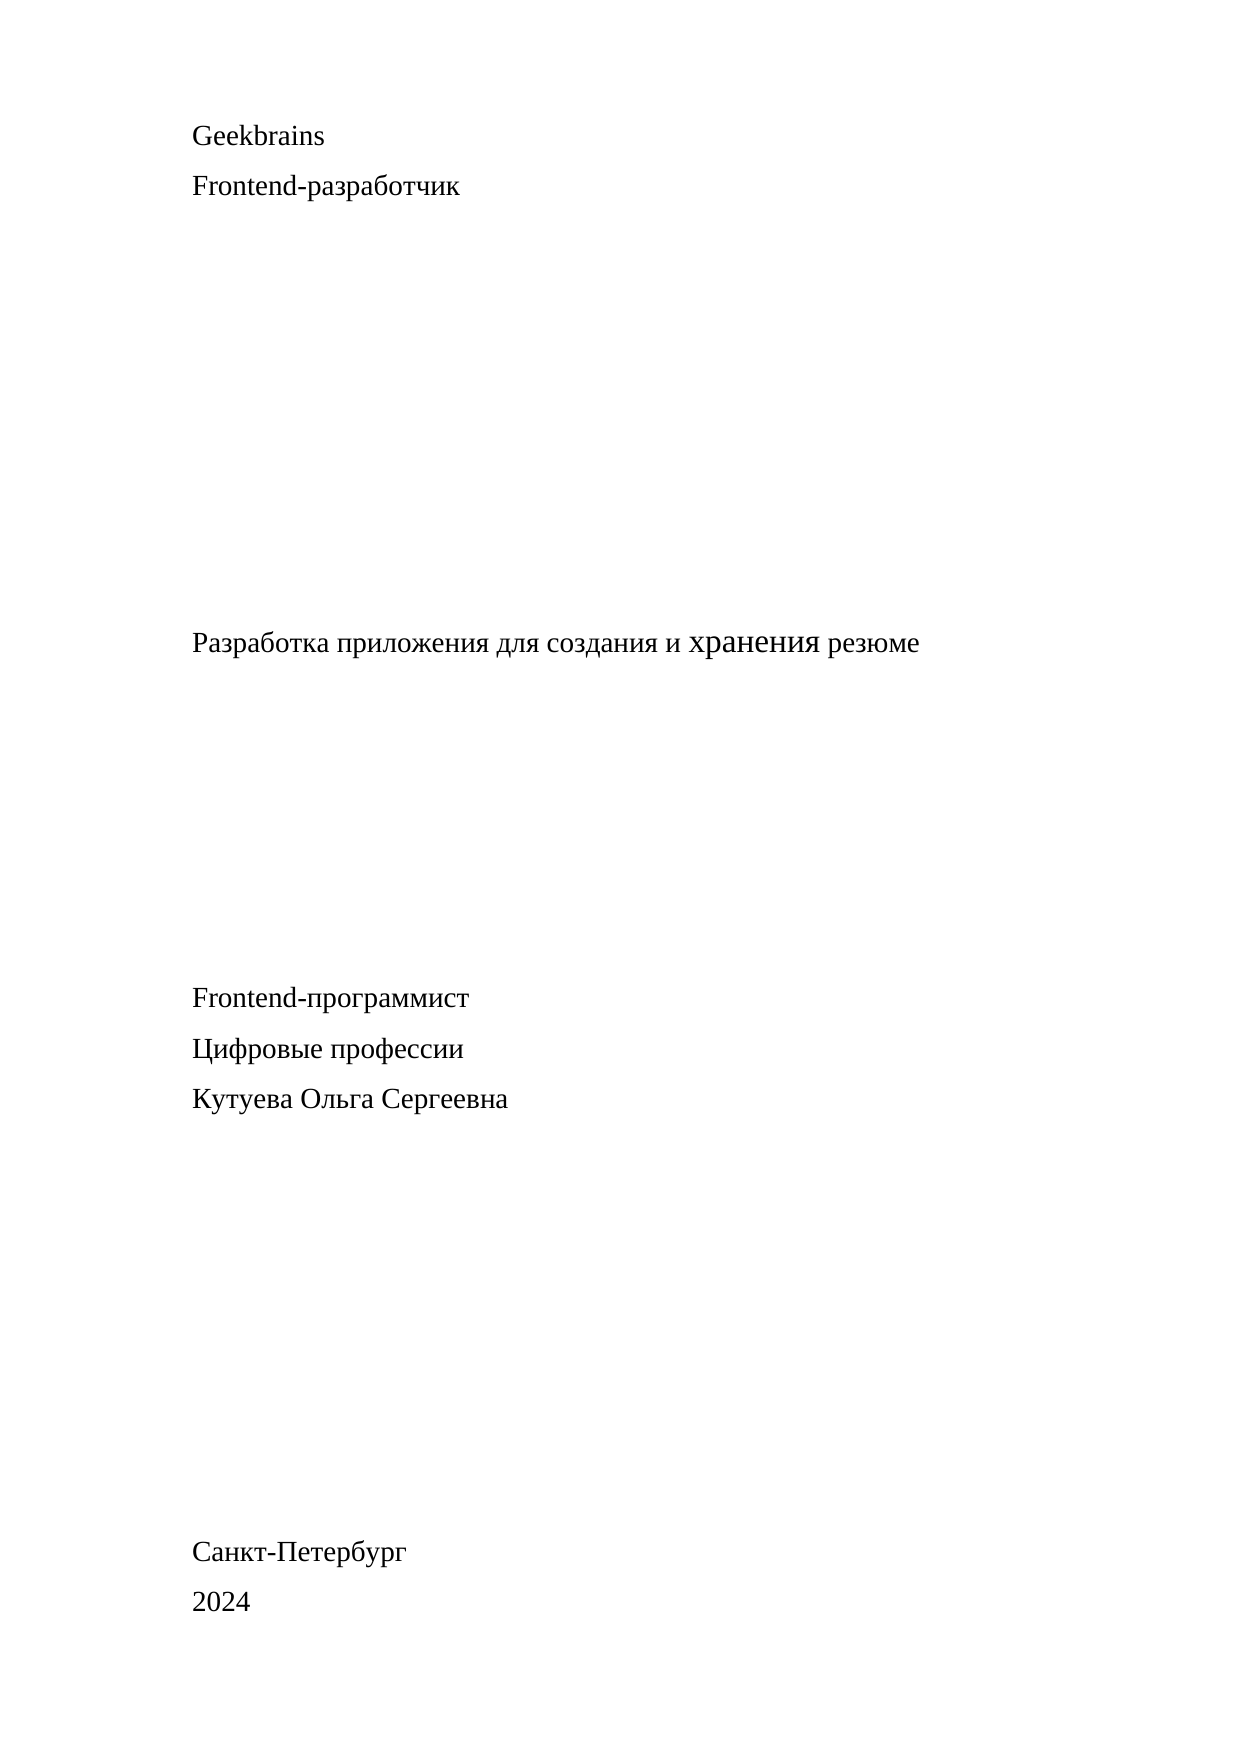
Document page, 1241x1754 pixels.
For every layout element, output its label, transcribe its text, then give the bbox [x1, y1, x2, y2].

text Кутуева Ольга Сергеевна [118, 1081, 1122, 1115]
text Frontend-разработчик [118, 168, 1122, 202]
text Разработка приложения для создания и хранения резюме [118, 621, 1122, 659]
text Frontend-программист [118, 981, 1122, 1014]
text Geekbrains [118, 118, 1122, 152]
text Санкт-Петербург [118, 1534, 1122, 1567]
text Цифровые профессии [118, 1031, 1122, 1064]
text 2024 [118, 1584, 1122, 1618]
